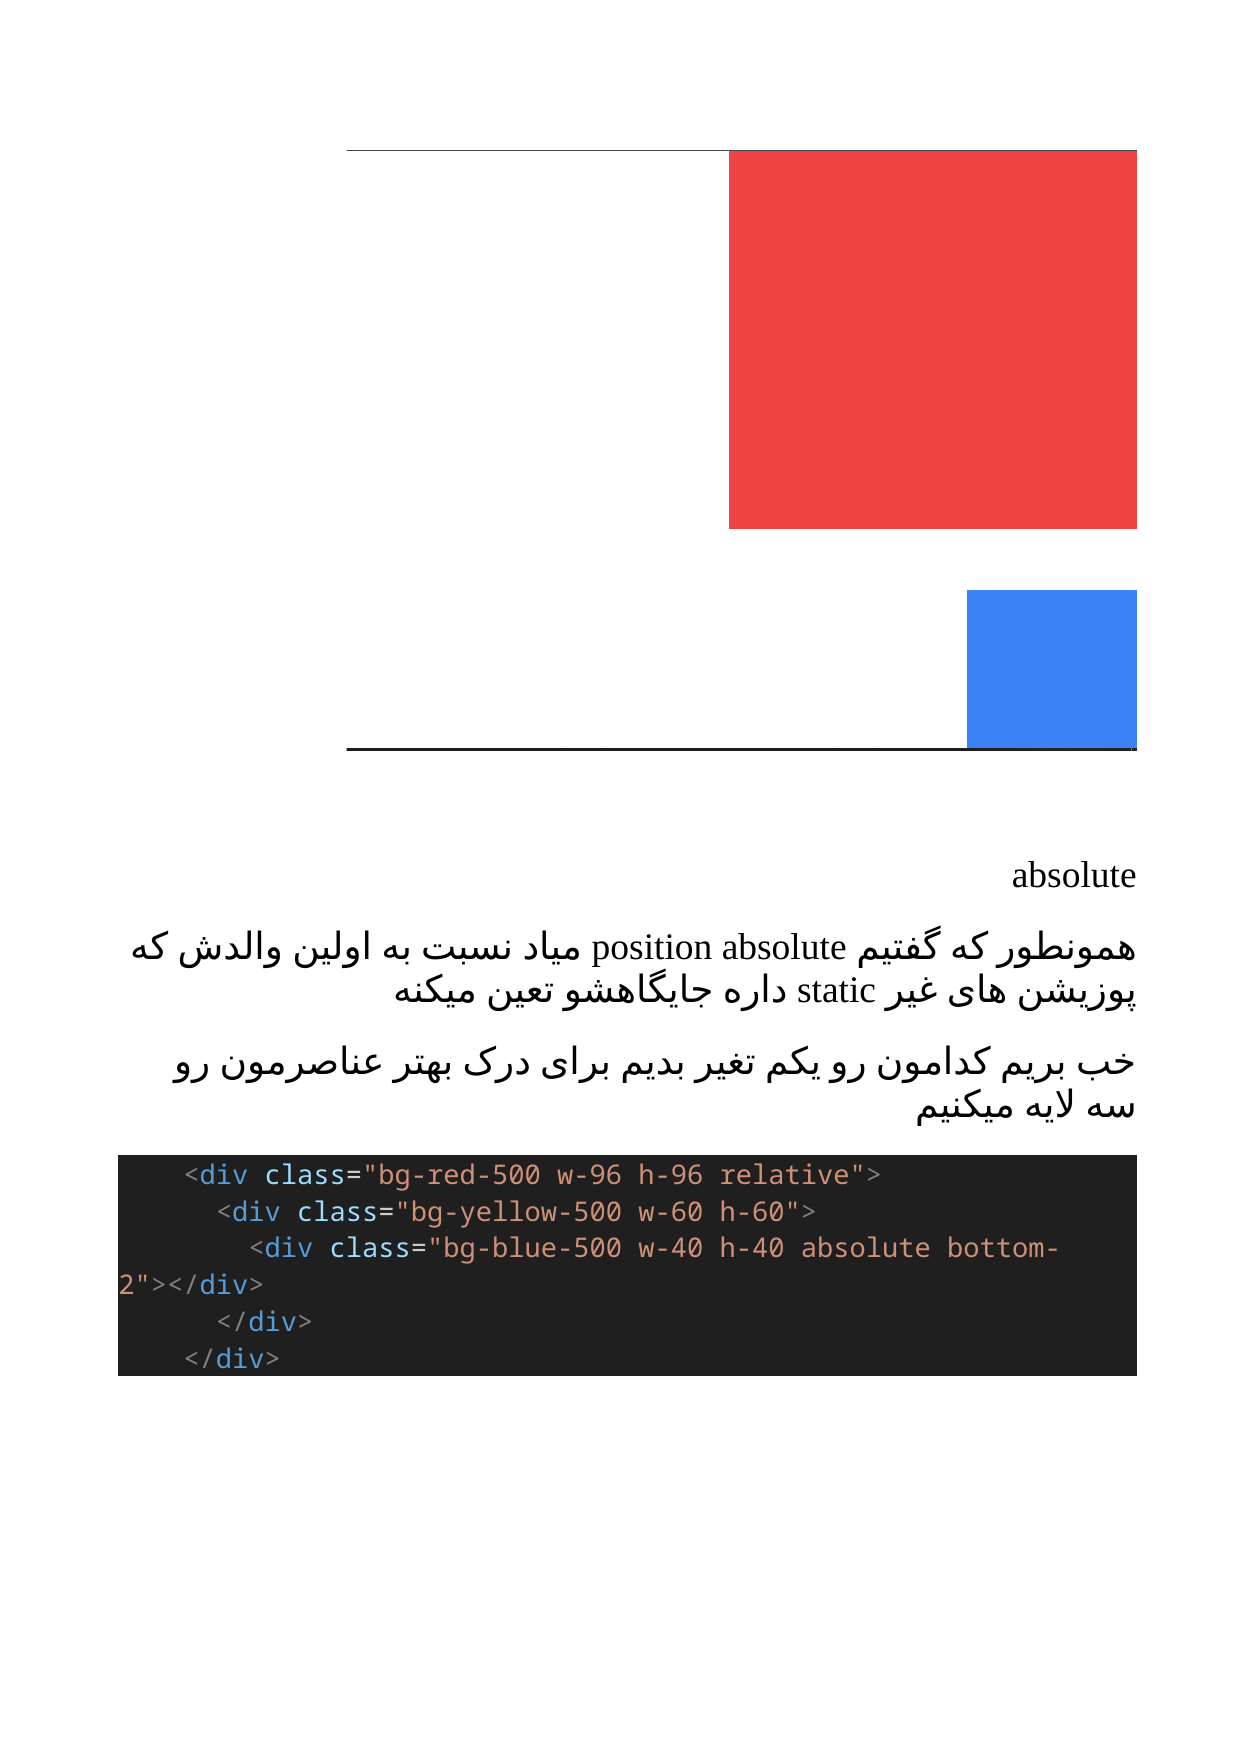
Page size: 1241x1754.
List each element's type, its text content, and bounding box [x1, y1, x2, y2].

text <div class="bg-blue-500 w-40 h-40 absolute bottom-2"></div> [118, 1229, 1137, 1303]
subtitle خب بریم کدامون رو یکم تغیر بدیم برای درک بهتر عناصرمون رو سه لایه میکنیم [118, 1040, 1137, 1126]
text </div> [118, 1339, 1137, 1376]
text <div class="bg-red-500 w-96 h-96 relative"> [118, 1155, 1137, 1192]
subtitle absolute [118, 852, 1137, 895]
text </div> [118, 1303, 1137, 1339]
text <div class="bg-yellow-500 w-60 h-60"> [118, 1192, 1137, 1229]
subtitle همونطور که گفتیم position absolute میاد نسبت به اولین والدش که پوزیشن های غیر static داره جایگاهشو تعین میکنه [118, 924, 1137, 1011]
picture [346, 150, 1137, 751]
